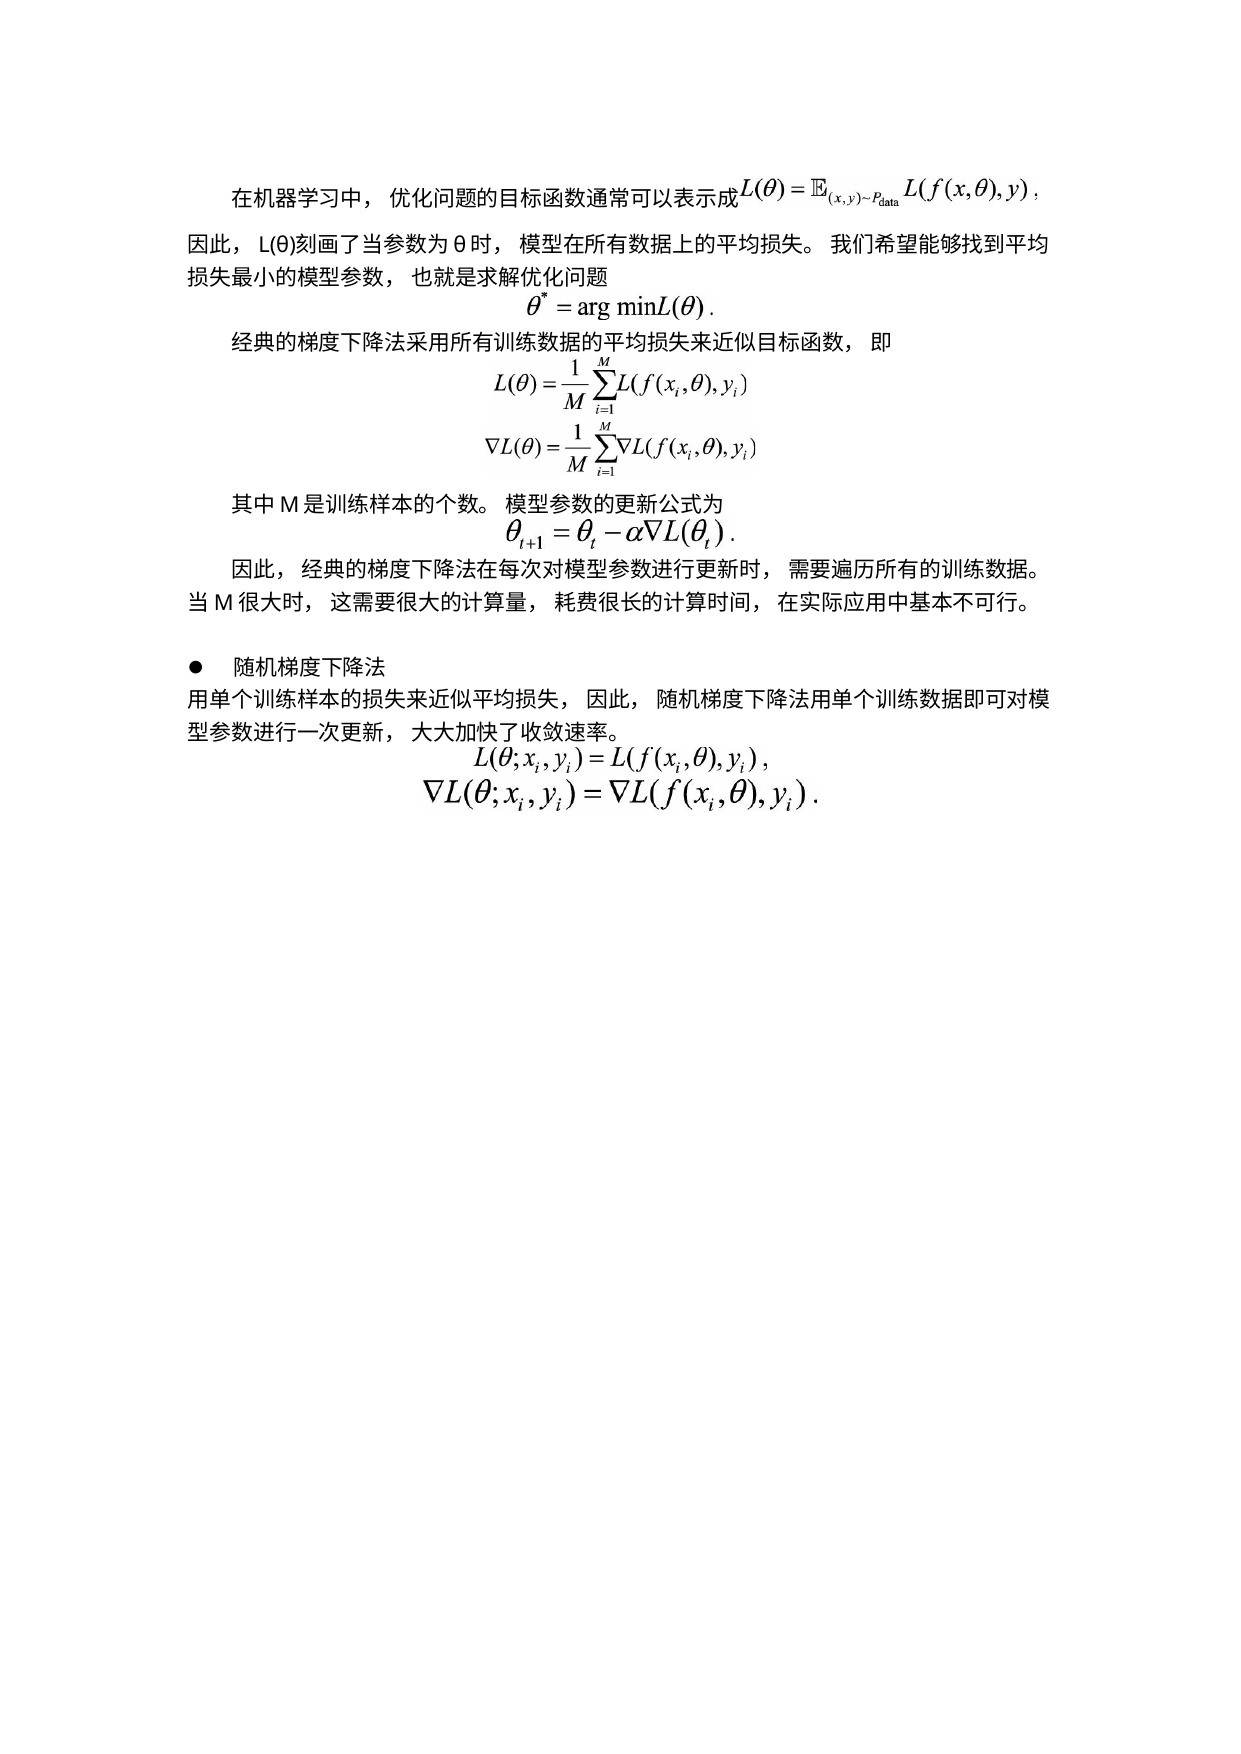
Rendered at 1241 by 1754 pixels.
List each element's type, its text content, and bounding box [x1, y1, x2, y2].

picture [473, 747, 767, 773]
picture [739, 176, 1038, 206]
text 用单个训练样本的损失来近似平均损失， 因此， 随机梯度下降法用单个训练数据即可对模型参数进行一次更新， 大大加快了收敛速率。 [187, 682, 1053, 747]
list 随机梯度下降法 [187, 649, 1053, 682]
text 因此， 经典的梯度下降法在每次对模型参数进行更新时， 需要遍历所有的训练数据。 当M很大时， 这需要很大的计算量， 耗费很长的计算时间， 在实际应用中基本不可行。 [187, 552, 1053, 617]
picture [506, 519, 734, 549]
text 其中M是训练样本的个数。 模型参数的更新公式为 [187, 487, 1053, 519]
text 经典的梯度下降法采用所有训练数据的平均损失来近似目标函数， 即 [187, 324, 1053, 357]
picture [485, 422, 755, 476]
text 在机器学习中， 优化问题的目标函数通常可以表示成因此， L(θ)刻画了当参数为θ时， 模型在所有数据上的平均损失。 我们希望能够找到平均损失最小的模型参数， 也就是求解优化问题 [187, 162, 1053, 292]
picture [527, 292, 713, 320]
picture [493, 357, 747, 414]
picture [423, 779, 817, 811]
